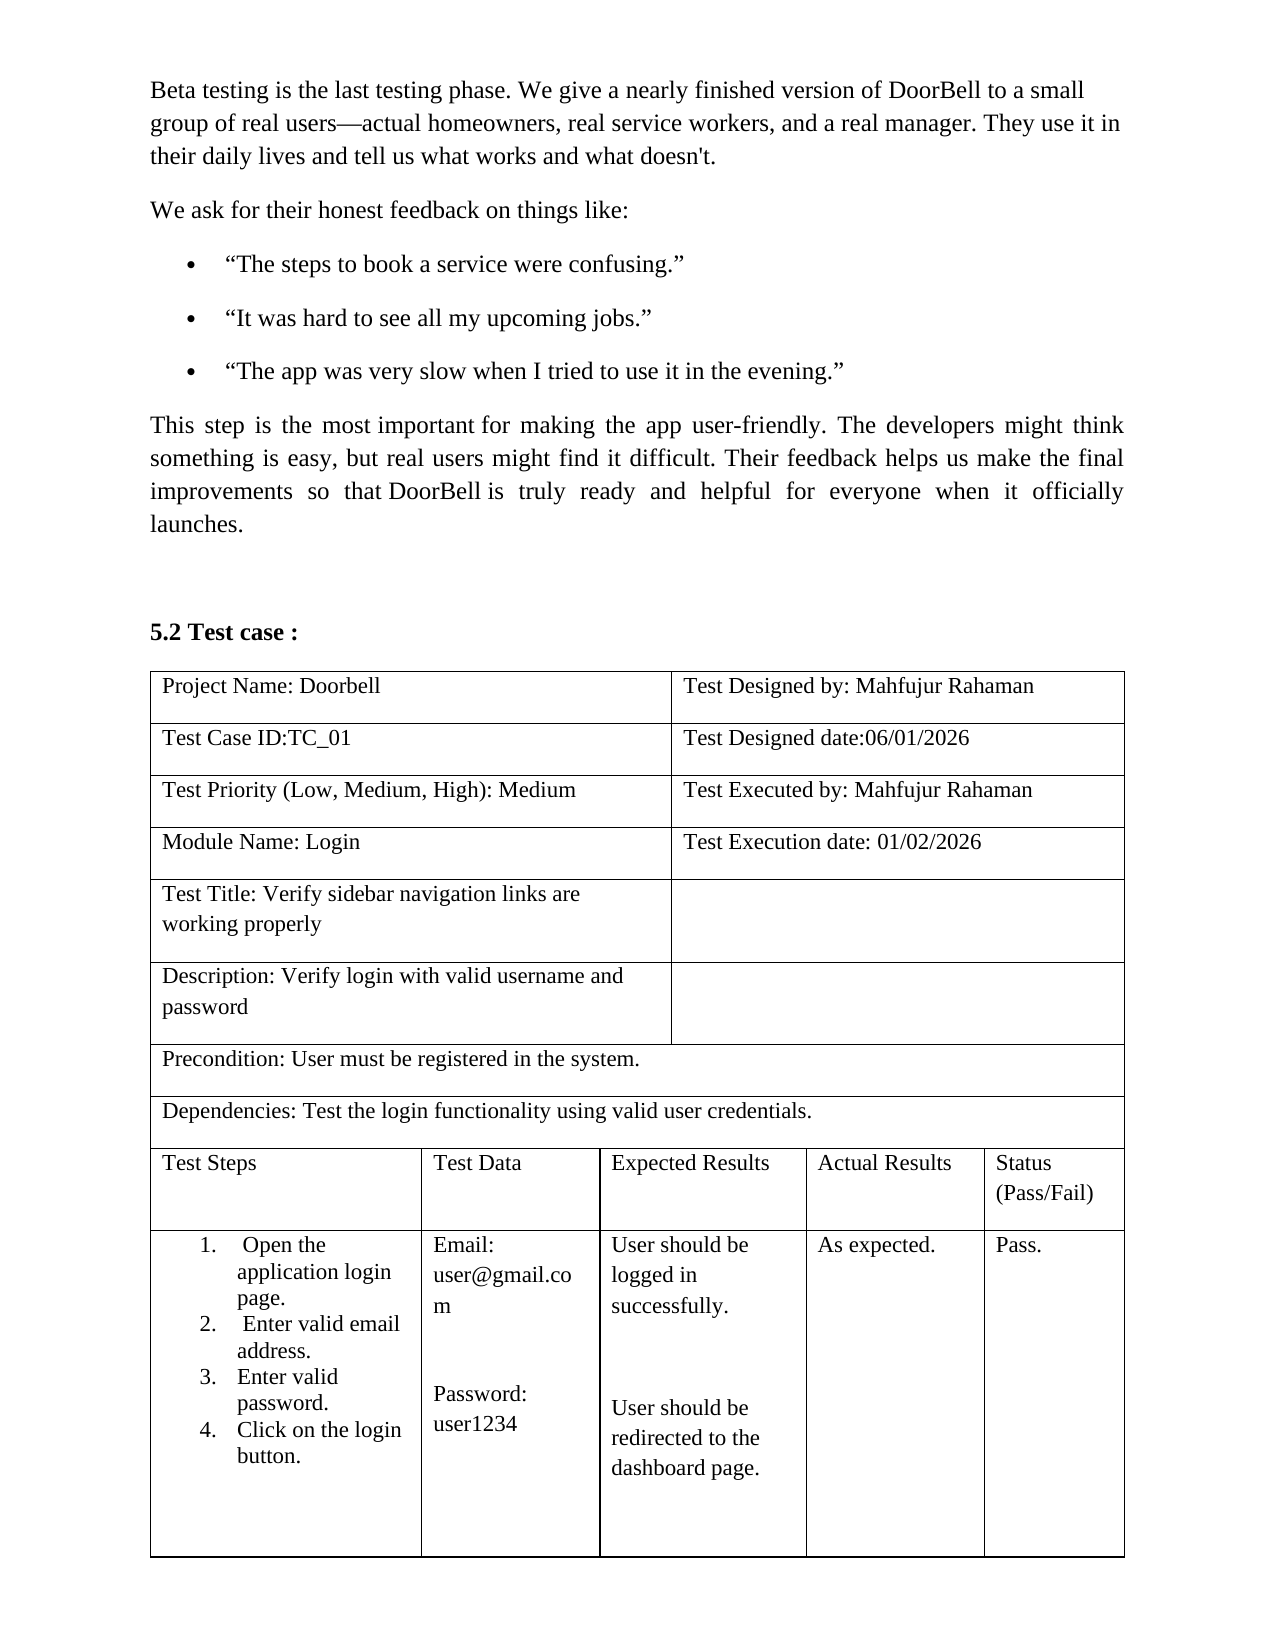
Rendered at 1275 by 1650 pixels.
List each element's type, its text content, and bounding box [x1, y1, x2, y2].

table_cell User should be logged in successfully. User should be redirected to the dashboard page. [601, 1231, 806, 1556]
table_cell Precondition: User must be registered in the system. [151, 1045, 1124, 1096]
table_cell Module Name: Login [151, 828, 671, 879]
table_cell As expected. [807, 1231, 984, 1556]
table_header Test Designed by: Mahfujur Rahaman [672, 672, 1124, 723]
table_cell Open the application login page. Enter valid email address. Enter valid password. Click on the login button. [151, 1231, 421, 1556]
table_cell [672, 963, 1124, 1044]
text This step is the most important for making the app user-friendly. The developers might think something is easy, but real users might find it difficult. Their feedback helps us make the final improvements so that DoorBell is truly ready and helpful for everyone when it officially launches. [150, 410, 1125, 538]
table_cell Test Execution date: 01/02/2026 [672, 828, 1124, 879]
table_cell Email: user@gmail.com Password: user1234 [422, 1231, 599, 1556]
table_cell Test Designed date:06/01/2026 [672, 724, 1124, 775]
table_cell Test Priority (Low, Medium, High): Medium [151, 776, 671, 827]
table_cell Expected Results [601, 1149, 806, 1230]
list “The app was very slow when I tried to use it in the evening.” [187, 356, 1125, 385]
list “The steps to book a service were confusing.” [187, 249, 1125, 277]
text Beta testing is the last testing phase. We give a nearly finished version of DoorBell to a small group of real users—actual homeowners, real service workers, and a real manager. They use it in their daily lives and tell us what works and what doesn't. [150, 75, 1125, 170]
table_cell [672, 880, 1124, 962]
table_cell Dependencies: Test the login functionality using valid user credentials. [151, 1097, 1124, 1148]
table_cell Test Steps [151, 1149, 421, 1230]
table_header Project Name: Doorbell [151, 672, 671, 723]
table_cell Description: Verify login with valid username and password [151, 963, 671, 1044]
table_cell Test Executed by: Mahfujur Rahaman [672, 776, 1124, 827]
text 5.2 Test case : [150, 617, 1125, 646]
table_cell Actual Results [807, 1149, 984, 1230]
list “It was hard to see all my upcoming jobs.” [187, 303, 1125, 331]
table_cell Status (Pass/Fail) [985, 1149, 1124, 1230]
table_cell Pass. [985, 1231, 1124, 1556]
table_cell Test Title: Verify sidebar navigation links are working properly [151, 880, 671, 962]
text We ask for their honest feedback on things like: [150, 195, 1125, 224]
table_cell Test Case ID:TC_01 [151, 724, 671, 775]
table_cell Test Data [422, 1149, 599, 1230]
